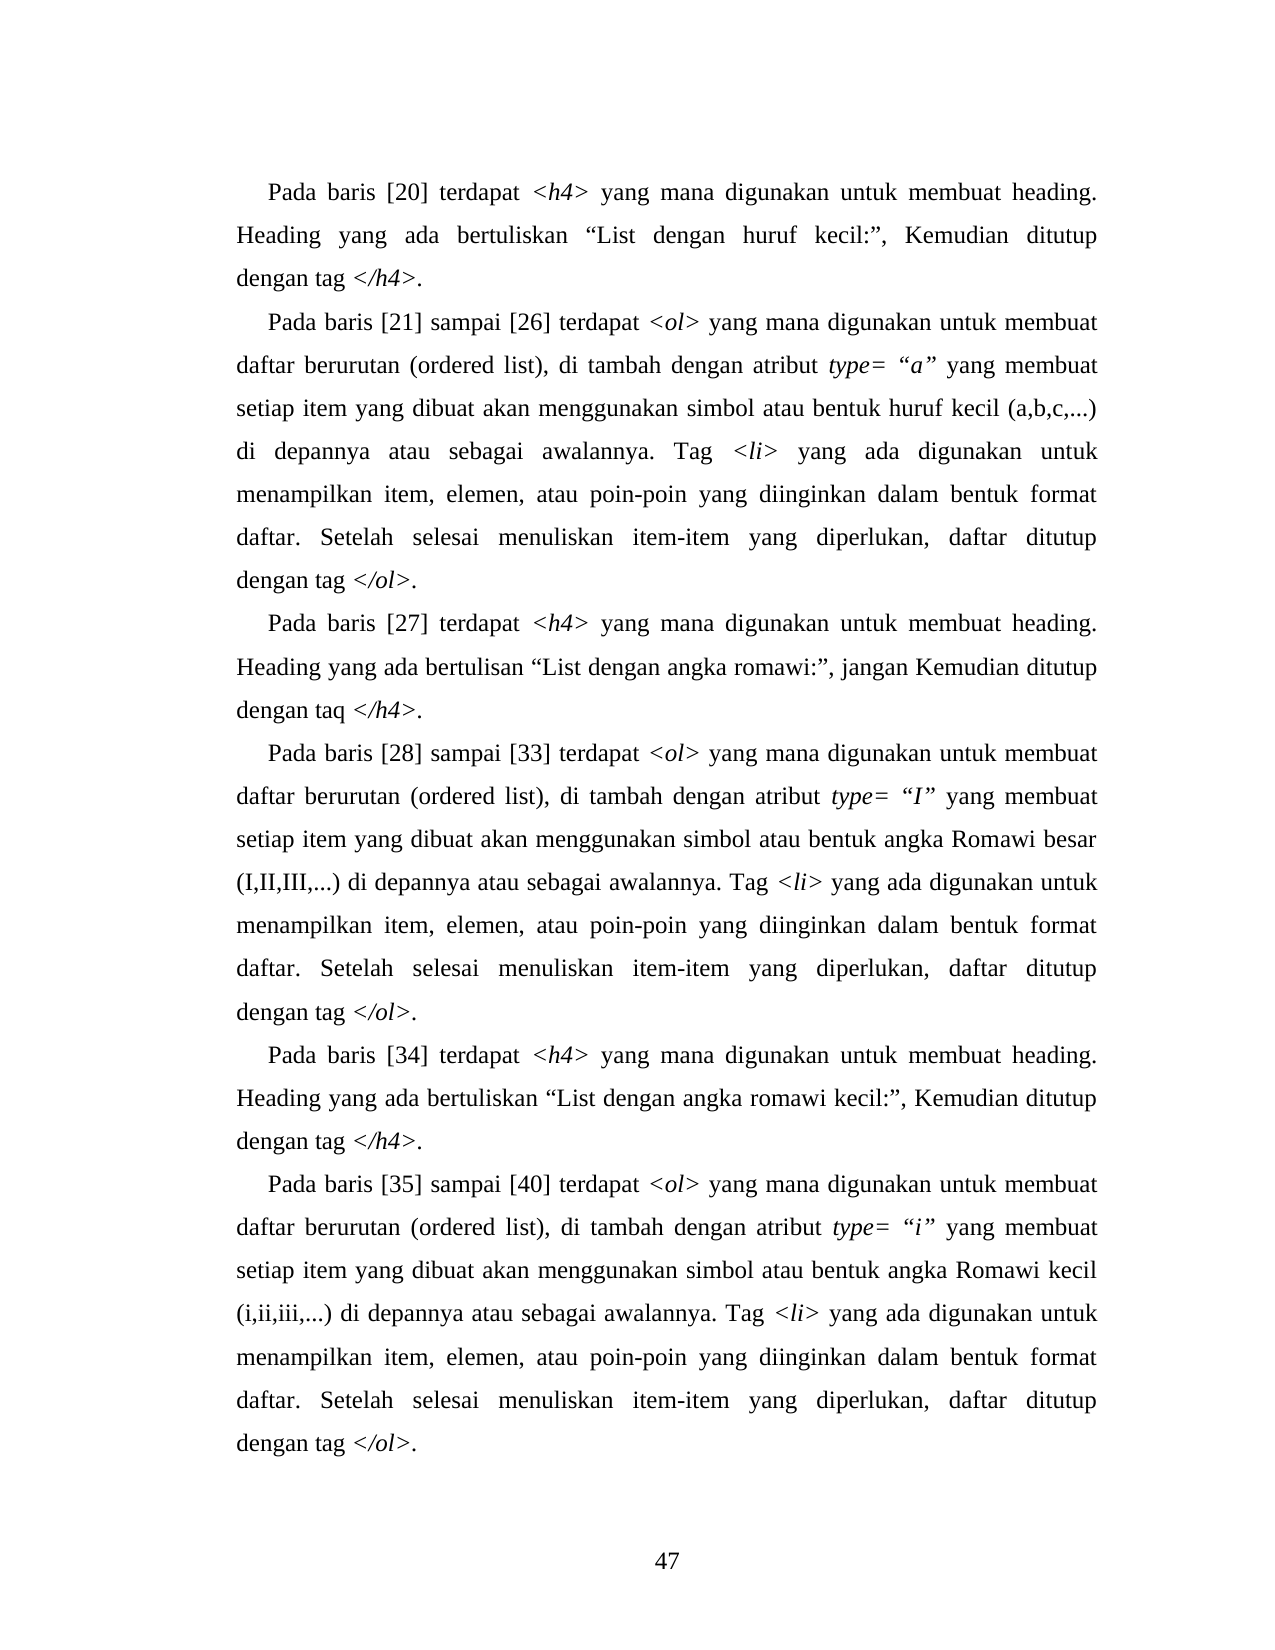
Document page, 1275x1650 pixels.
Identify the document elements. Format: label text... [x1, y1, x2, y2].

text Pada baris [35] sampai [40] terdapat <ol> yang mana digunakan untuk membuat daftar berurutan (ordered list), di tambah dengan atribut type= “i” yang membuat setiap item yang dibuat akan menggunakan simbol atau bentuk angka Romawi kecil (i,ii,iii,...) di depannya atau sebagai awalannya. Tag <li> yang ada digunakan untuk menampilkan item, elemen, atau poin-poin yang diinginkan dalam bentuk format daftar. Setelah selesai menuliskan item-item yang diperlukan, daftar ditutup dengan tag </ol>. [236, 1169, 1098, 1457]
text Pada baris [34] terdapat <h4> yang mana digunakan untuk membuat heading. Heading yang ada bertuliskan “List dengan angka romawi kecil:”, Kemudian ditutup dengan tag </h4>. [236, 1040, 1098, 1155]
text Pada baris [28] sampai [33] terdapat <ol> yang mana digunakan untuk membuat daftar berurutan (ordered list), di tambah dengan atribut type= “I” yang membuat setiap item yang dibuat akan menggunakan simbol atau bentuk angka Romawi besar (I,II,III,...) di depannya atau sebagai awalannya. Tag <li> yang ada digunakan untuk menampilkan item, elemen, atau poin-poin yang diinginkan dalam bentuk format daftar. Setelah selesai menuliskan item-item yang diperlukan, daftar ditutup dengan tag </ol>. [236, 738, 1098, 1025]
text Pada baris [20] terdapat <h4> yang mana digunakan untuk membuat heading. Heading yang ada bertuliskan “List dengan huruf kecil:”, Kemudian ditutup dengan tag </h4>. [236, 177, 1098, 292]
text Pada baris [27] terdapat <h4> yang mana digunakan untuk membuat heading. Heading yang ada bertulisan “List dengan angka romawi:”, jangan Kemudian ditutup dengan taq </h4>. [236, 608, 1098, 723]
text Pada baris [21] sampai [26] terdapat <ol> yang mana digunakan untuk membuat daftar berurutan (ordered list), di tambah dengan atribut type= “a” yang membuat setiap item yang dibuat akan menggunakan simbol atau bentuk huruf kecil (a,b,c,...) di depannya atau sebagai awalannya. Tag <li> yang ada digunakan untuk menampilkan item, elemen, atau poin-poin yang diinginkan dalam bentuk format daftar. Setelah selesai menuliskan item-item yang diperlukan, daftar ditutup dengan tag </ol>. [236, 307, 1098, 594]
